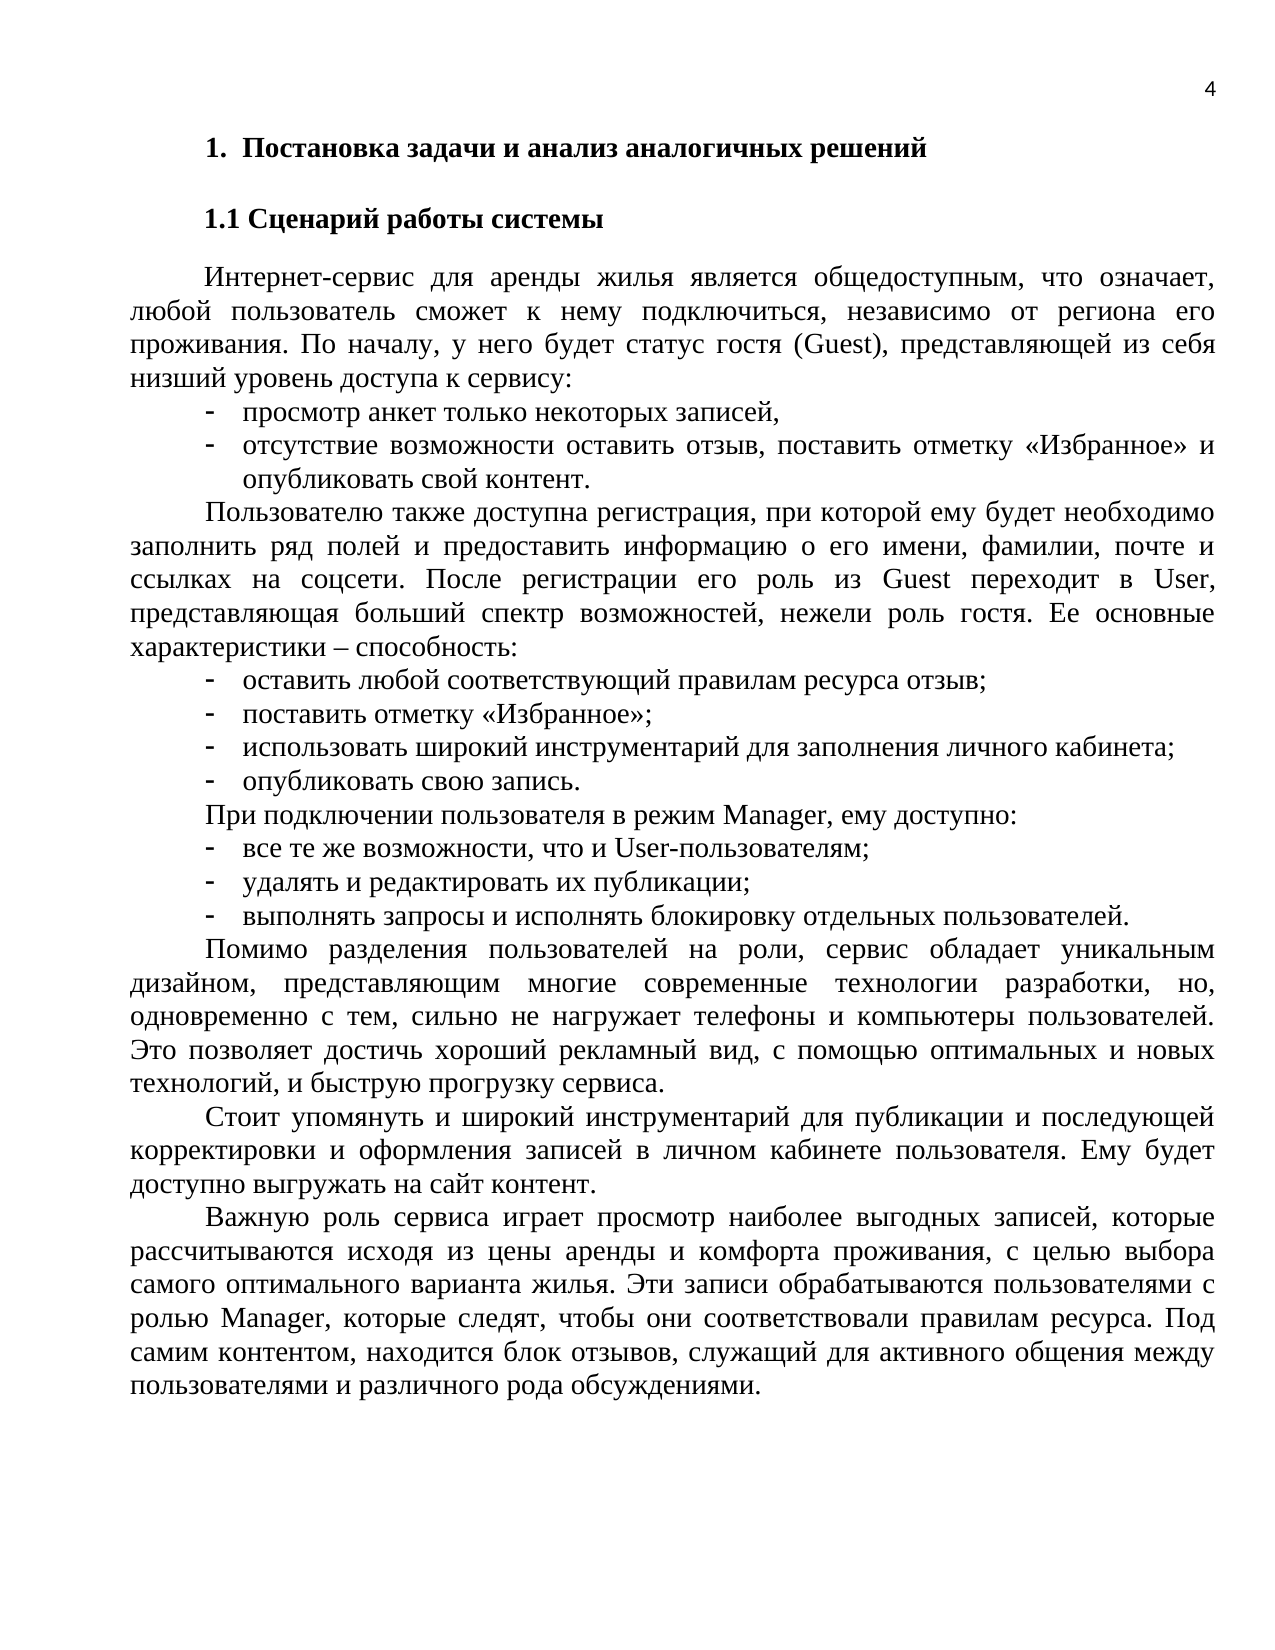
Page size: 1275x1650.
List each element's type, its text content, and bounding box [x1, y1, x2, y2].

list поставить отметку «Избранное»; [205, 696, 1216, 729]
list оставить любой соответствующий правилам ресурса отзыв; [205, 662, 1216, 696]
list все те же возможности, что и User-пользователям; [205, 830, 1216, 864]
list выполнять запросы и исполнять блокировку отдельных пользователей. [205, 898, 1216, 931]
text Стоит упомянуть и широкий инструментарий для публикации и последующей корректировки и оформления записей в личном кабинете пользователя. Ему будет доступно выгружать на сайт контент. [130, 1099, 1216, 1199]
text Важную роль сервиса играет просмотр наиболее выгодных записей, которые рассчитываются исходя из цены аренды и комфорта проживания, с целью выбора самого оптимального варианта жилья. Эти записи обрабатываются пользователями с ролью Manager, которые следят, чтобы они соответствовали правилам ресурса. Под самим контентом, находится блок отзывов, служащий для активного общения между пользователями и различного рода обсуждениями. [130, 1199, 1216, 1401]
list использовать широкий инструментарий для заполнения личного кабинета; [205, 729, 1216, 763]
subtitle Постановка задачи и анализ аналогичных решений [205, 130, 1216, 163]
list отсутствие возможности оставить отзыв, поставить отметку «Избранное» и опубликовать свой контент. [205, 427, 1216, 494]
text При подключении пользователя в режим Manager, ему доступно: [205, 797, 1216, 830]
list удалять и редактировать их публикации; [205, 864, 1216, 898]
text Интернет-сервис для аренды жилья является общедоступным, что означает, любой пользователь сможет к нему подключиться, независимо от региона его проживания. По началу, у него будет статус гостя (Guest), представляющей из себя низший уровень доступа к сервису: [130, 259, 1216, 394]
list опубликовать свою запись. [205, 763, 1216, 797]
subtitle 1.1 Сценарий работы системы [130, 201, 1216, 234]
list просмотр анкет только некоторых записей, [205, 394, 1216, 427]
text Пользователю также доступна регистрация, при которой ему будет необходимо заполнить ряд полей и предоставить информацию о его имени, фамилии, почте и ссылках на соцсети. После регистрации его роль из Guest переходит в User, представляющая больший спектр возможностей, нежели роль гостя. Ее основные характеристики – способность: [130, 494, 1216, 662]
text Помимо разделения пользователей на роли, сервис обладает уникальным дизайном, представляющим многие современные технологии разработки, но, одновременно с тем, сильно не нагружает телефоны и компьютеры пользователей. Это позволяет достичь хороший рекламный вид, с помощью оптимальных и новых технологий, и быструю прогрузку сервиса. [130, 931, 1216, 1099]
